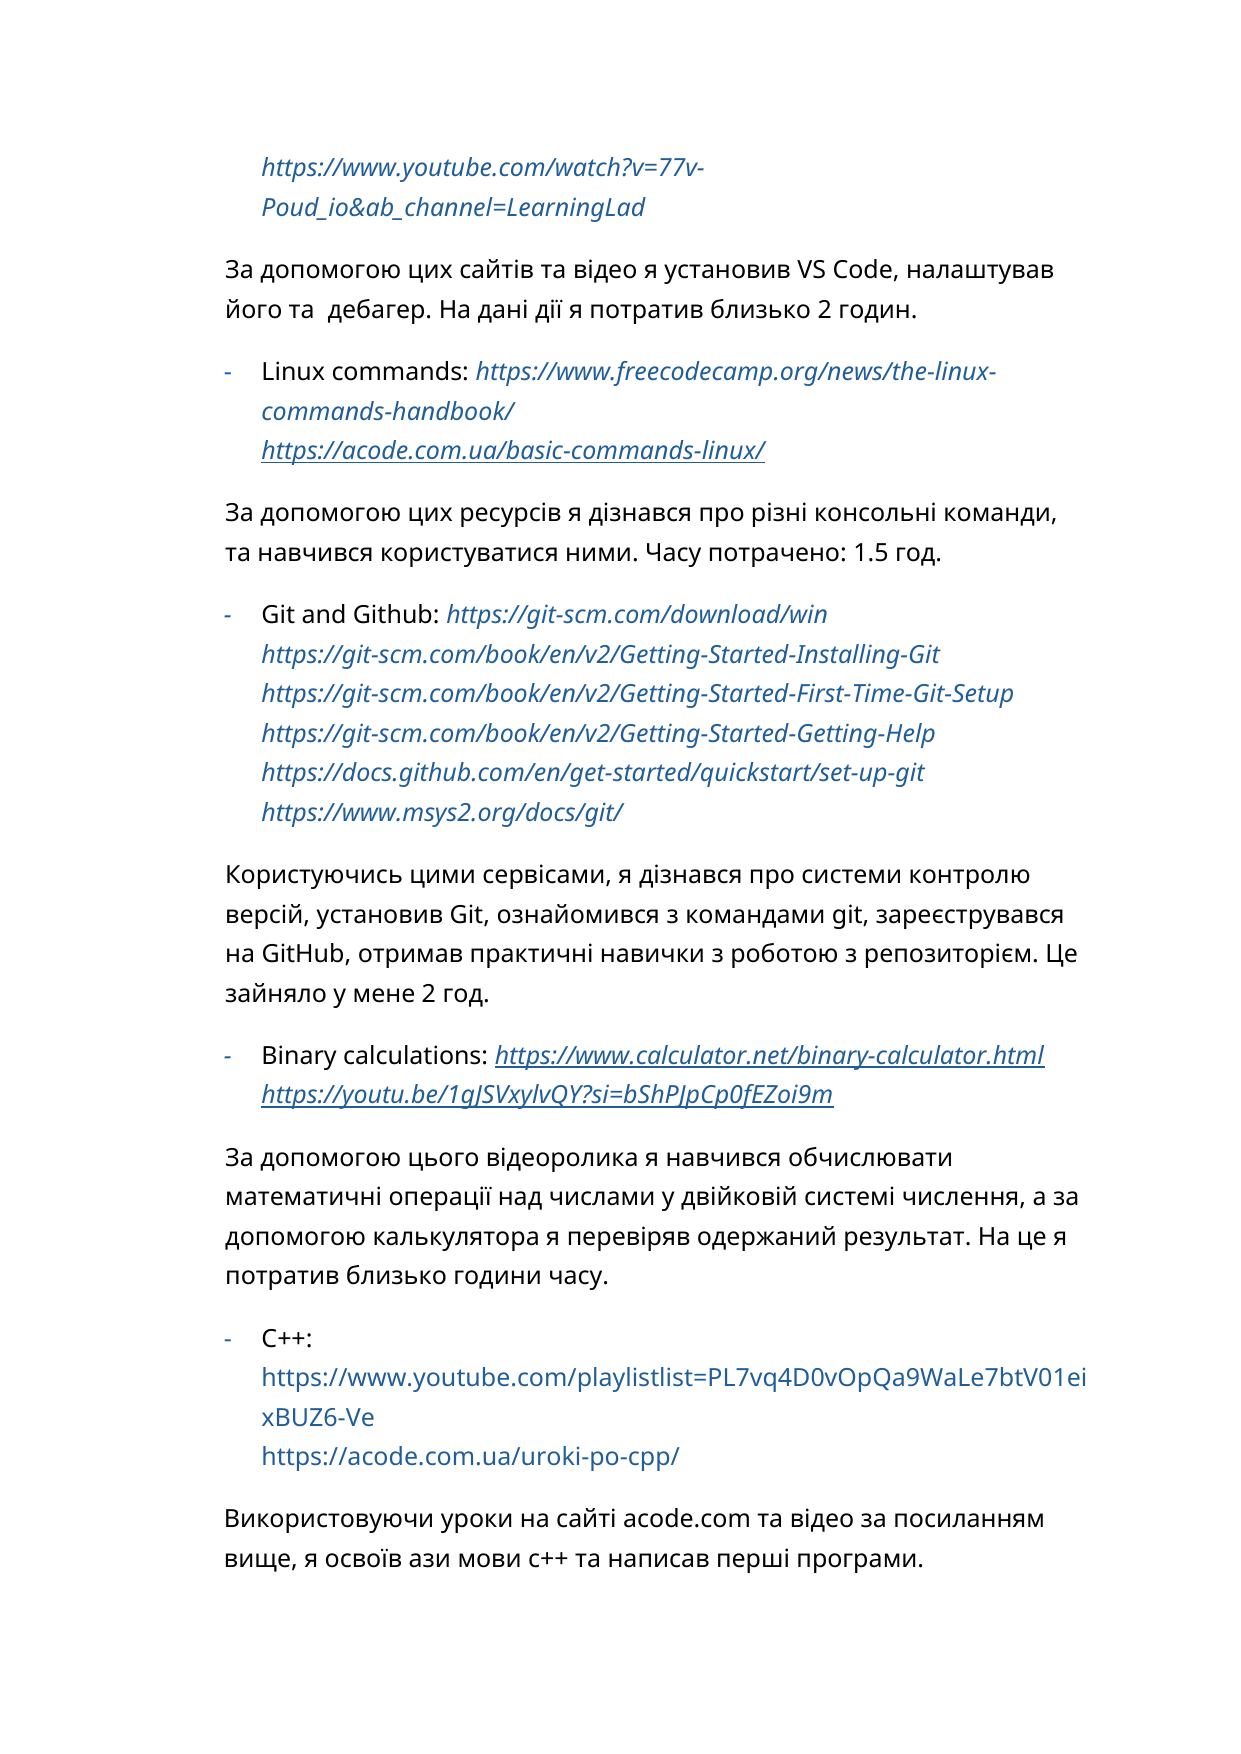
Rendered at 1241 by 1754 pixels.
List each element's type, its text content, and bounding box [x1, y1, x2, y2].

list https://git-scm.com/book/en/v2/Getting-Started-Installing-Git [261, 636, 1090, 671]
list Git and Github: https://git-scm.com/download/win [224, 597, 1090, 631]
list Binary calculations: https://www.calculator.net/binary-calculator.html [224, 1038, 1090, 1072]
list https://git-scm.com/book/en/v2/Getting-Started-First-Time-Git-Setup [261, 676, 1090, 710]
text Використовуючи уроки на сайті acode.com та відео за посиланням вище, я освоїв ази мови c++ та написав перші програми. [224, 1501, 1090, 1575]
list https://www.youtube.com/watch?v=77v-Poud_io&ab_channel=LearningLad [261, 150, 1090, 223]
list C++: https://www.youtube.com/playlistlist=PL7vq4D0vOpQa9WaLe7btV01eixBUZ6-Ve [224, 1320, 1090, 1433]
list https://git-scm.com/book/en/v2/Getting-Started-Getting-Help [261, 715, 1090, 749]
text За допомогою цих ресурсів я дізнався про різні консольні команди, та навчився користуватися ними. Часу потрачено: 1.5 год. [225, 495, 1090, 569]
list https://youtu.be/1gJSVxylvQY?si=bShPJpCp0fEZoi9m [261, 1077, 1090, 1111]
text Користуючись цими сервісами, я дізнався про системи контролю версій, установив Git, ознайомився з командами git, зареєструвався на GitHub, отримав практичні навички з роботою з репозиторієм. Це зайняло у мене 2 год. [225, 857, 1090, 1009]
text За допомогою цих сайтів та відео я установив VS Code, налаштував його та дебагер. На дані дії я потратив близько 2 годин. [225, 252, 1090, 325]
list https://www.msys2.org/docs/git/ [261, 794, 1090, 828]
list https://acode.com.ua/basic-commands-linux/ [261, 433, 1090, 467]
list https://docs.github.com/en/get-started/quickstart/set-up-git [261, 755, 1090, 789]
list Linux commands: https://www.freecodecamp.org/news/the-linux-commands-handbook/ [224, 354, 1090, 427]
list https://acode.com.ua/uroki-po-cpp/ [261, 1439, 1090, 1473]
text За допомогою цього відеоролика я навчився обчислювати математичні операції над числами у двійковій системі числення, а за допомогою калькулятора я перевіряв одержаний результат. На це я потратив близько години часу. [225, 1139, 1090, 1292]
